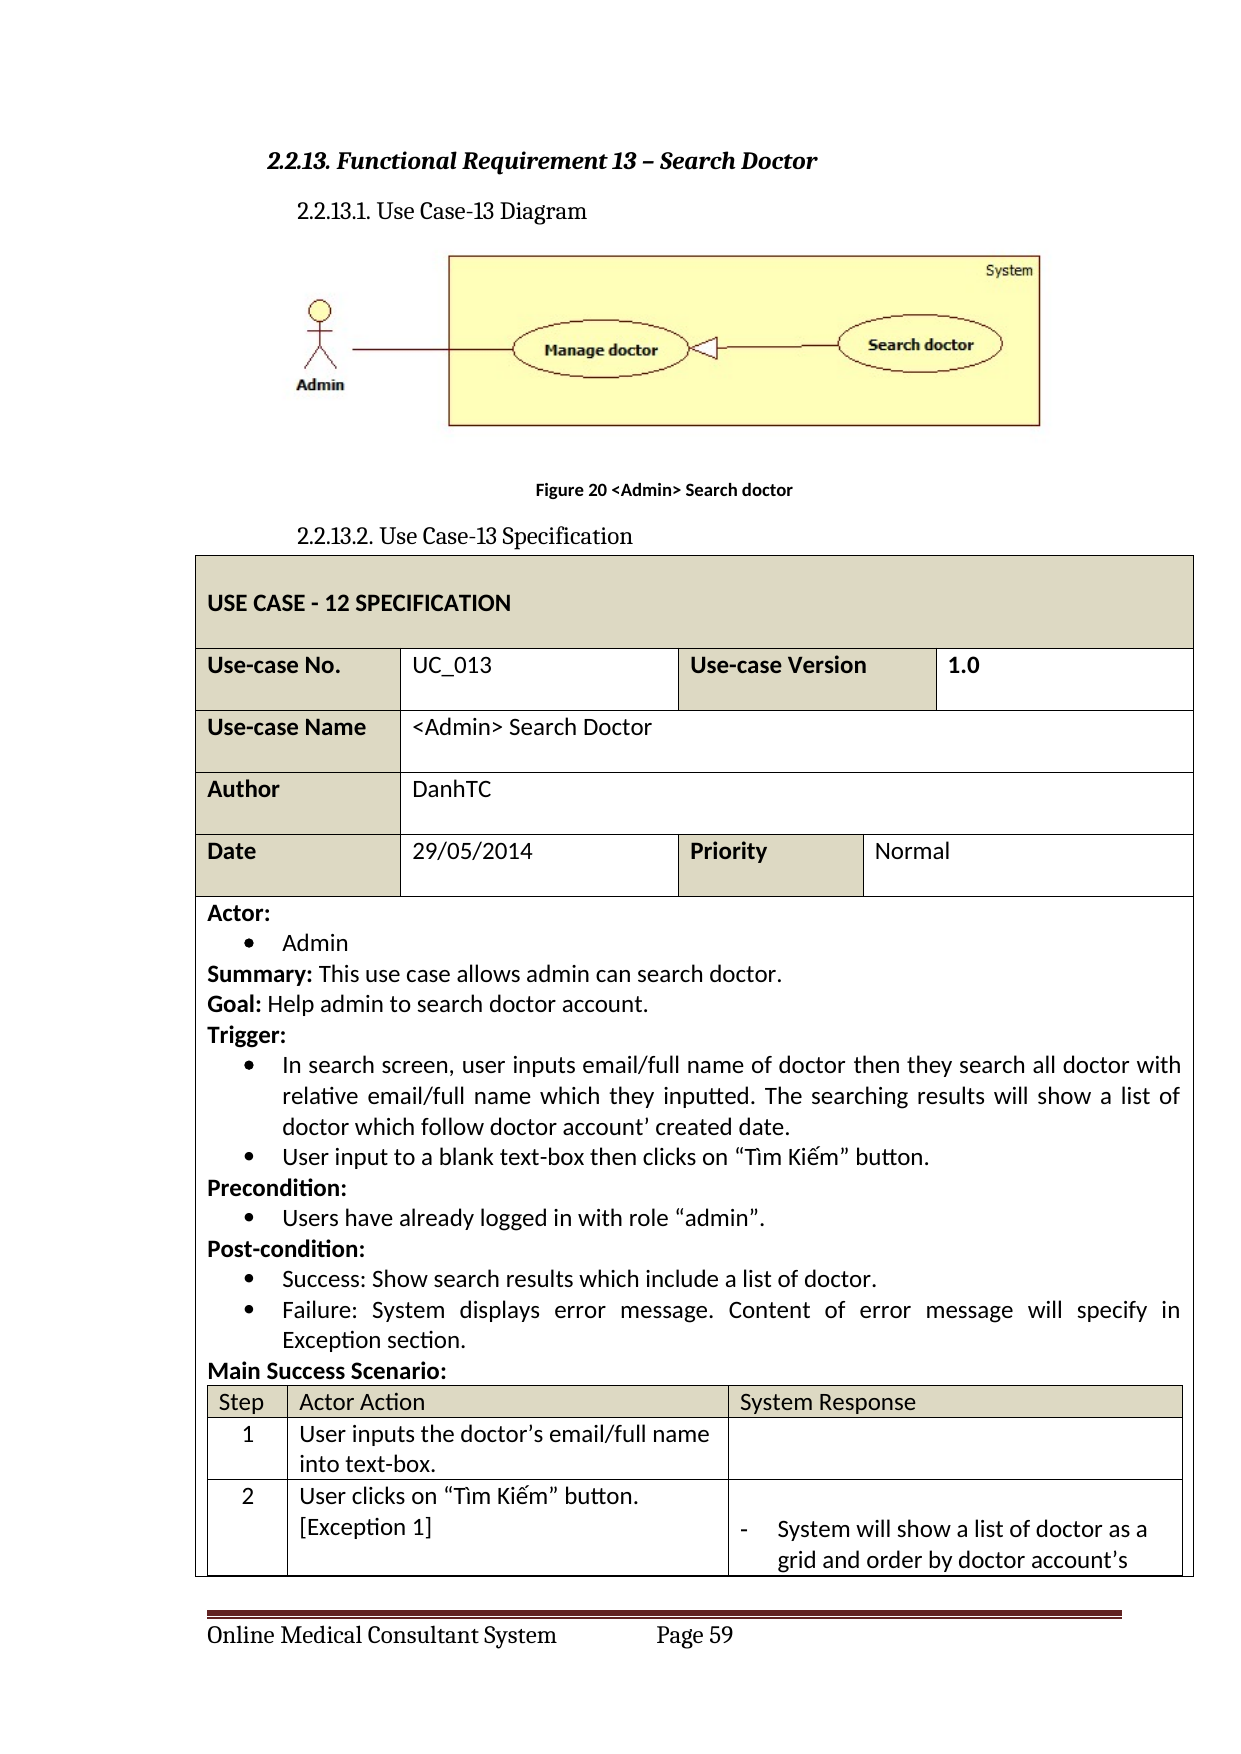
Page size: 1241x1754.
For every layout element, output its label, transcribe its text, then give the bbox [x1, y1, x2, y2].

table_cell Use-case No. [196, 649, 400, 710]
table_cell DanhTC [401, 773, 1193, 834]
table_cell Date [196, 835, 400, 896]
table_cell UC_013 [401, 649, 678, 710]
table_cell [196, 897, 1193, 1576]
subtitle Use Case-13 Diagram [282, 197, 1122, 225]
table_cell Use-case Version [679, 649, 936, 710]
table_cell Priority [679, 835, 863, 896]
table_cell <Admin> Search Doctor [401, 711, 1193, 772]
subtitle Use Case-13 Specification [282, 522, 1122, 551]
table_cell 1.0 [937, 649, 1193, 710]
table_cell Author [196, 773, 400, 834]
subtitle Functional Requirement 13 – Search Doctor [267, 147, 1122, 176]
table_cell 29/05/2014 [401, 835, 678, 896]
table_header USE CASE - 12 SPECIFICATION [196, 556, 1193, 648]
table_cell Normal [864, 835, 1193, 896]
picture [262, 229, 1067, 453]
table_cell Use-case Name [196, 711, 400, 772]
